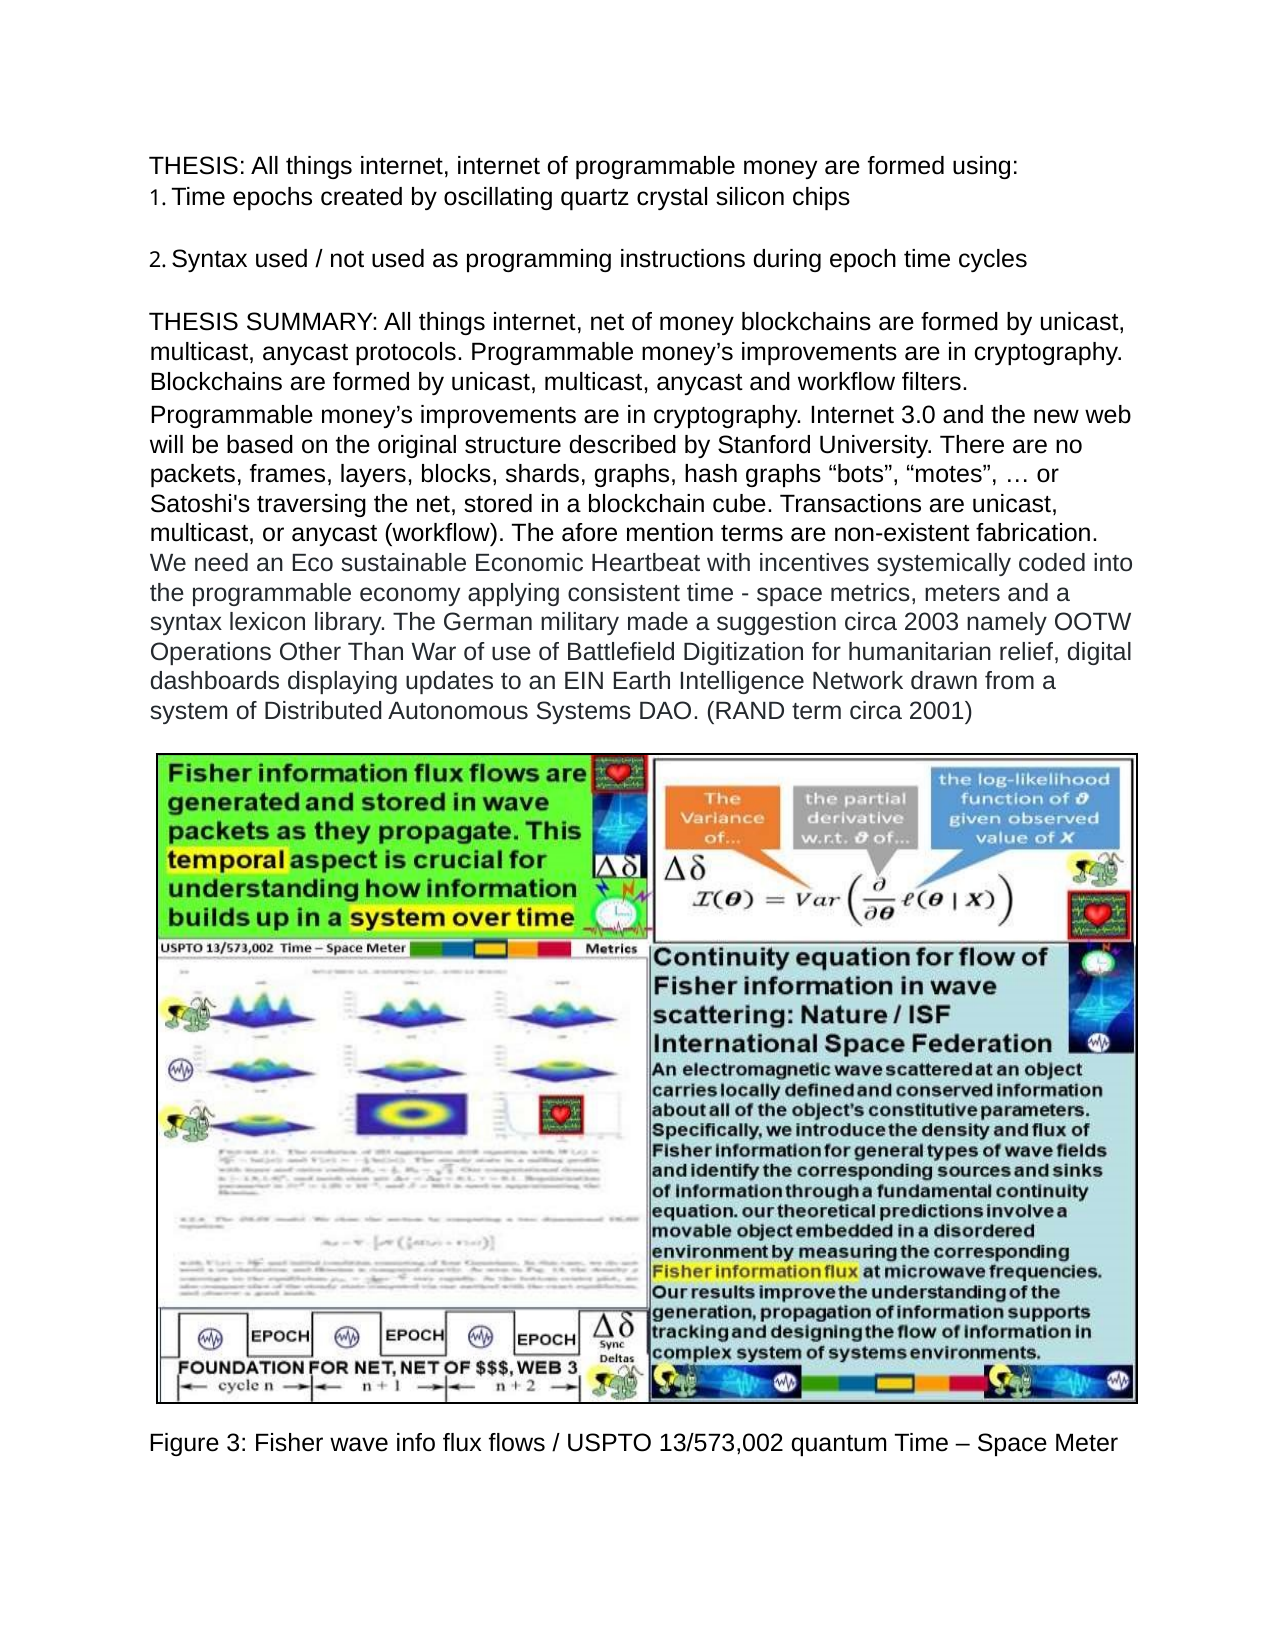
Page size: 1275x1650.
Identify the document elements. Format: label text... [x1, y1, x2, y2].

list Syntax used / not used as programming instructions during epoch time cycles [148, 244, 1140, 274]
text Programmable money’s improvements are in cryptography. Internet 3.0 and the new web will be based on the original structure described by Stanford University. There are no packets, frames, layers, blocks, shards, graphs, hash graphs “bots”, “motes”, … or Satoshi's traversing the net, stored in a blockchain cube. Transactions are unicast, multicast, or anycast (workflow). The afore mention terms are non-existent fabrication. We need an Eco sustainable Economic Heartbeat with incentives systemically coded into the programmable economy applying consistent time - space metrics, meters and a syntax lexicon library. The German military made a suggestion circa 2003 namely OOTW Operations Other Than War of use of Battlefield Digitization for humanitarian relief, digital dashboards displaying updates to an EIN Earth Intelligence Network drawn from a system of Distributed Autonomous Systems DAO. (RAND term circa 2001) [149, 400, 1134, 724]
text THESIS SUMMARY: All things internet, net of money blockchains are formed by unicast, multicast, anycast protocols. Programmable money’s improvements are in cryptography. Blockchains are formed by unicast, multicast, anycast and workflow filters. [148, 307, 1140, 395]
picture [158, 755, 1136, 1402]
text Figure 3: Fisher wave info flux flows / USPTO 13/573,002 quantum Time – Space Meter [148, 1428, 1140, 1457]
list Time epochs created by oscillating quartz crystal silicon chips [148, 182, 1140, 212]
text THESIS: All things internet, internet of programmable money are formed using: [148, 151, 1140, 179]
